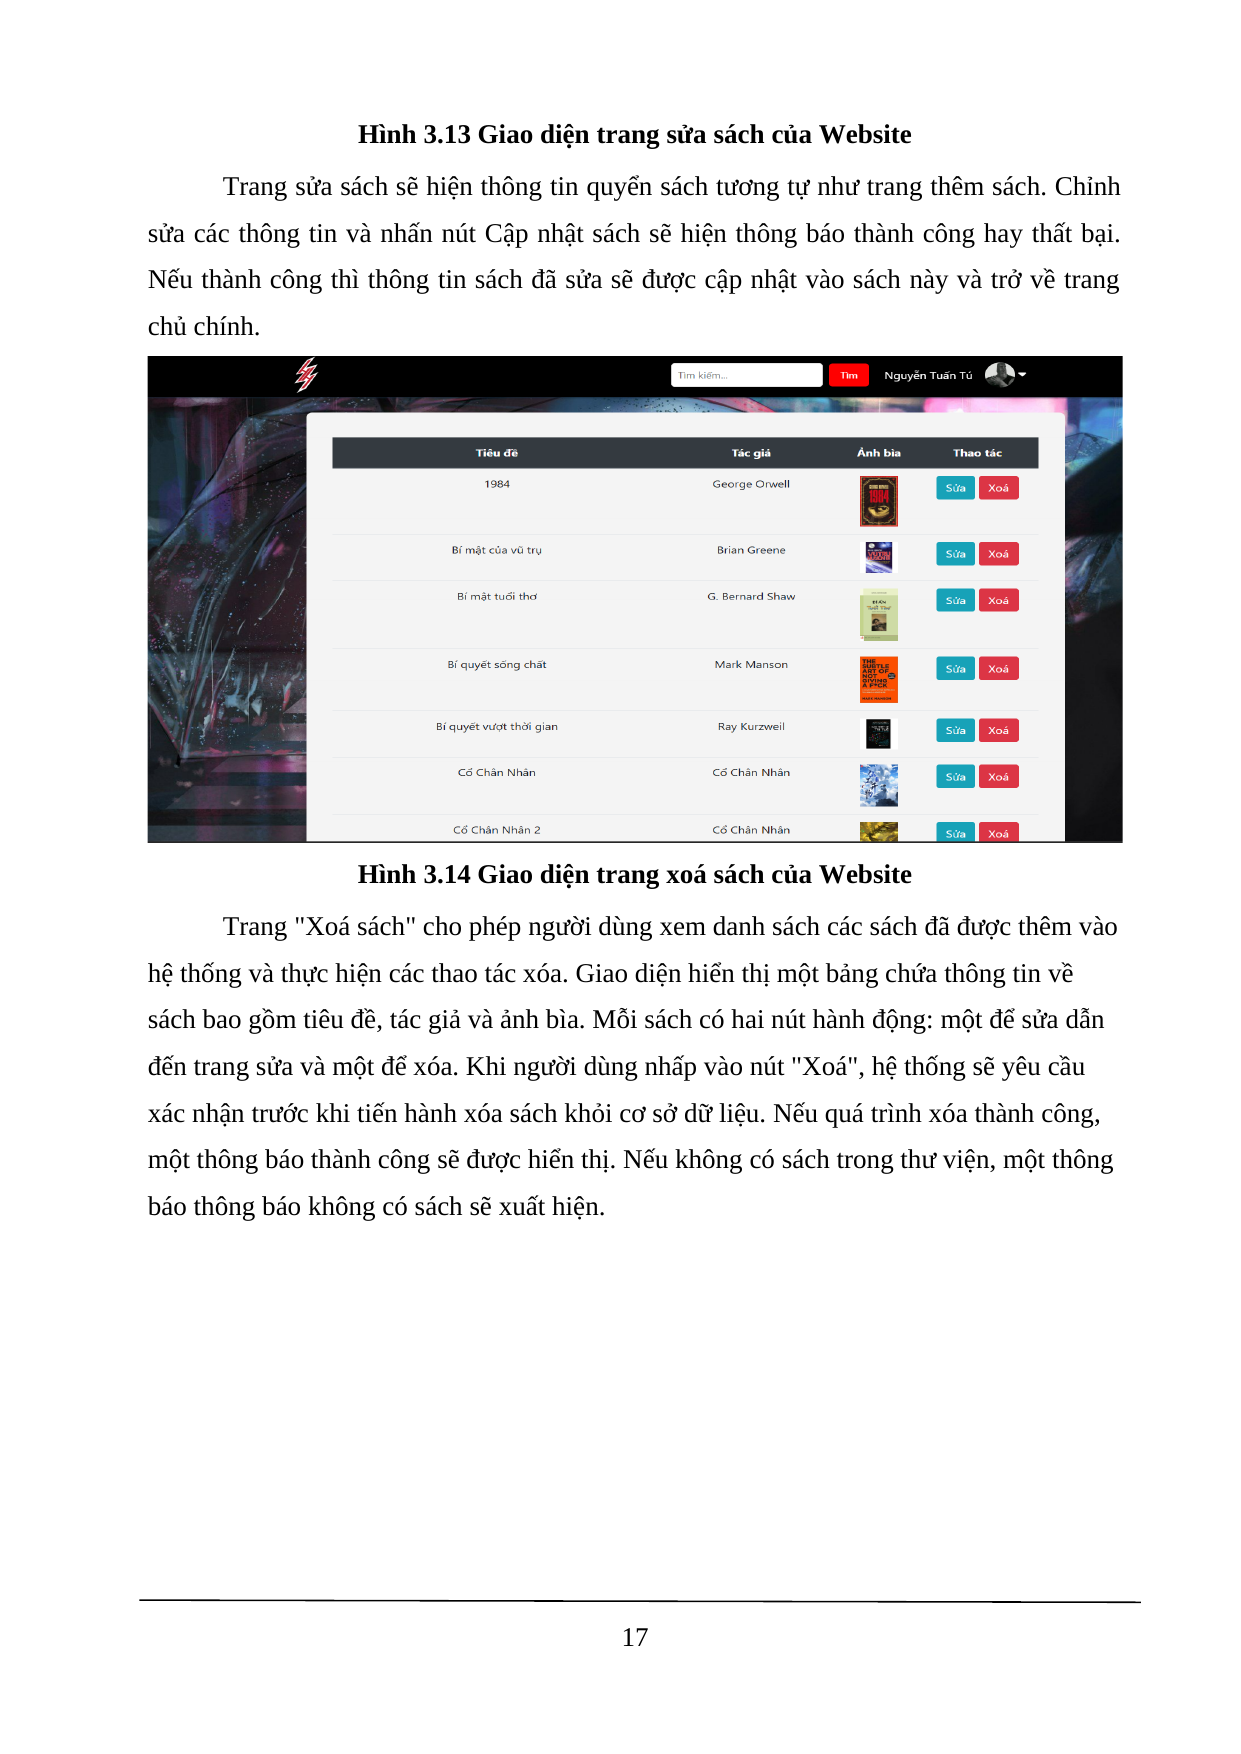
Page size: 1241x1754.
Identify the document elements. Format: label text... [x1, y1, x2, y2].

picture [147, 356, 1123, 843]
text Trang sửa sách sẽ hiện thông tin quyển sách tương tự như trang thêm sách. Chỉnh sửa các thông tin và nhấn nút Cập nhật sách sẽ hiện thông báo thành công hay thất bại. Nếu thành công thì thông tin sách đã sửa sẽ được cập nhật vào sách này và trở về trang chủ chính. [148, 170, 1122, 341]
text Trang "Xoá sách" cho phép người dùng xem danh sách các sách đã được thêm vào hệ thống và thực hiện các thao tác xóa. Giao diện hiển thị một bảng chứa thông tin về sách bao gồm tiêu đề, tác giả và ảnh bìa. Mỗi sách có hai nút hành động: một để sửa dẫn đến trang sửa và một để xóa. Khi người dùng nhấp vào nút "Xoá", hệ thống sẽ yêu cầu xác nhận trước khi tiến hành xóa sách khỏi cơ sở dữ liệu. Nếu quá trình xóa thành công, một thông báo thành công sẽ được hiển thị. Nếu không có sách trong thư viện, một thông báo thông báo không có sách sẽ xuất hiện. [148, 910, 1122, 1221]
